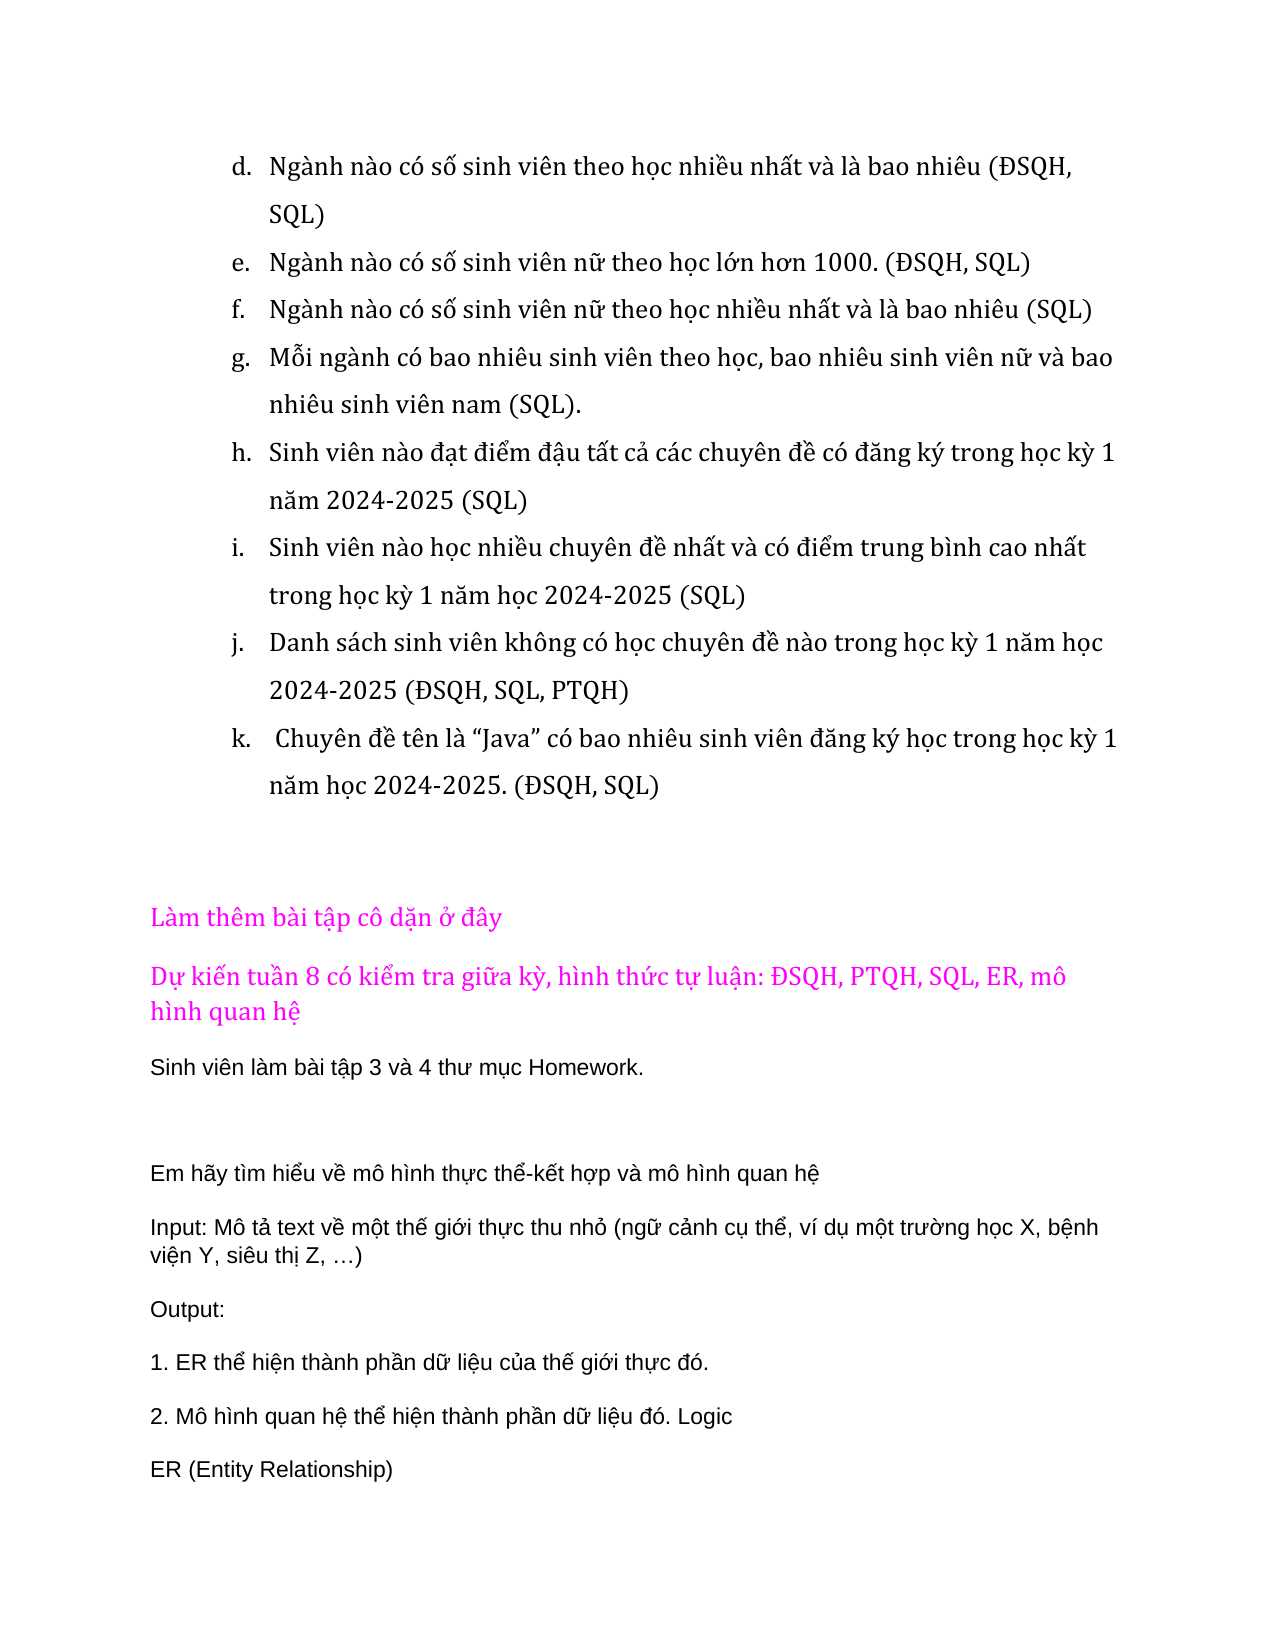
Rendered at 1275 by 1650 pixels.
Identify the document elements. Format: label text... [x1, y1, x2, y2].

text k. Chuyên đề tên là “Java” có bao nhiêu sinh viên đăng ký học trong học kỳ 1 năm học 2024-2025. (ĐSQH, SQL) [231, 721, 1125, 801]
text Input: Mô tả text về một thế giới thực thu nhỏ (ngữ cảnh cụ thể, ví dụ một trường học X, bệnh viện Y, siêu thị Z, …) [150, 1214, 1125, 1269]
text h. Sinh viên nào đạt điểm đậu tất cả các chuyên đề có đăng ký trong học kỳ 1 năm 2024-2025 (SQL) [231, 436, 1125, 515]
text f. Ngành nào có số sinh viên nữ theo học nhiều nhất và là bao nhiêu (SQL) [231, 293, 1125, 324]
text ER (Entity Relationship) [150, 1456, 1125, 1482]
text Dự kiến tuần 8 có kiểm tra giữa kỳ, hình thức tự luận: ĐSQH, PTQH, SQL, ER, mô hình quan hệ [150, 960, 1125, 1026]
text Em hãy tìm hiểu về mô hình thực thể-kết hợp và mô hình quan hệ [150, 1160, 1125, 1187]
text d. Ngành nào có số sinh viên theo học nhiều nhất và là bao nhiêu (ĐSQH, SQL) [231, 150, 1125, 229]
text i. Sinh viên nào học nhiều chuyên đề nhất và có điểm trung bình cao nhất trong học kỳ 1 năm học 2024-2025 (SQL) [231, 531, 1125, 610]
text e. Ngành nào có số sinh viên nữ theo học lớn hơn 1000. (ĐSQH, SQL) [231, 245, 1125, 277]
text 2. Mô hình quan hệ thể hiện thành phần dữ liệu đó. Logic [150, 1403, 1125, 1429]
text Làm thêm bài tập cô dặn ở đây [150, 901, 1125, 932]
text Sinh viên làm bài tập 3 và 4 thư mục Homework. [150, 1053, 1125, 1080]
text 1. ER thể hiện thành phần dữ liệu của thế giới thực đó. [150, 1349, 1125, 1376]
text j. Danh sách sinh viên không có học chuyên đề nào trong học kỳ 1 năm học 2024-2025 (ĐSQH, SQL, PTQH) [231, 626, 1125, 705]
text g. Mỗi ngành có bao nhiêu sinh viên theo học, bao nhiêu sinh viên nữ và bao nhiêu sinh viên nam (SQL). [231, 340, 1125, 420]
text Output: [150, 1296, 1125, 1322]
